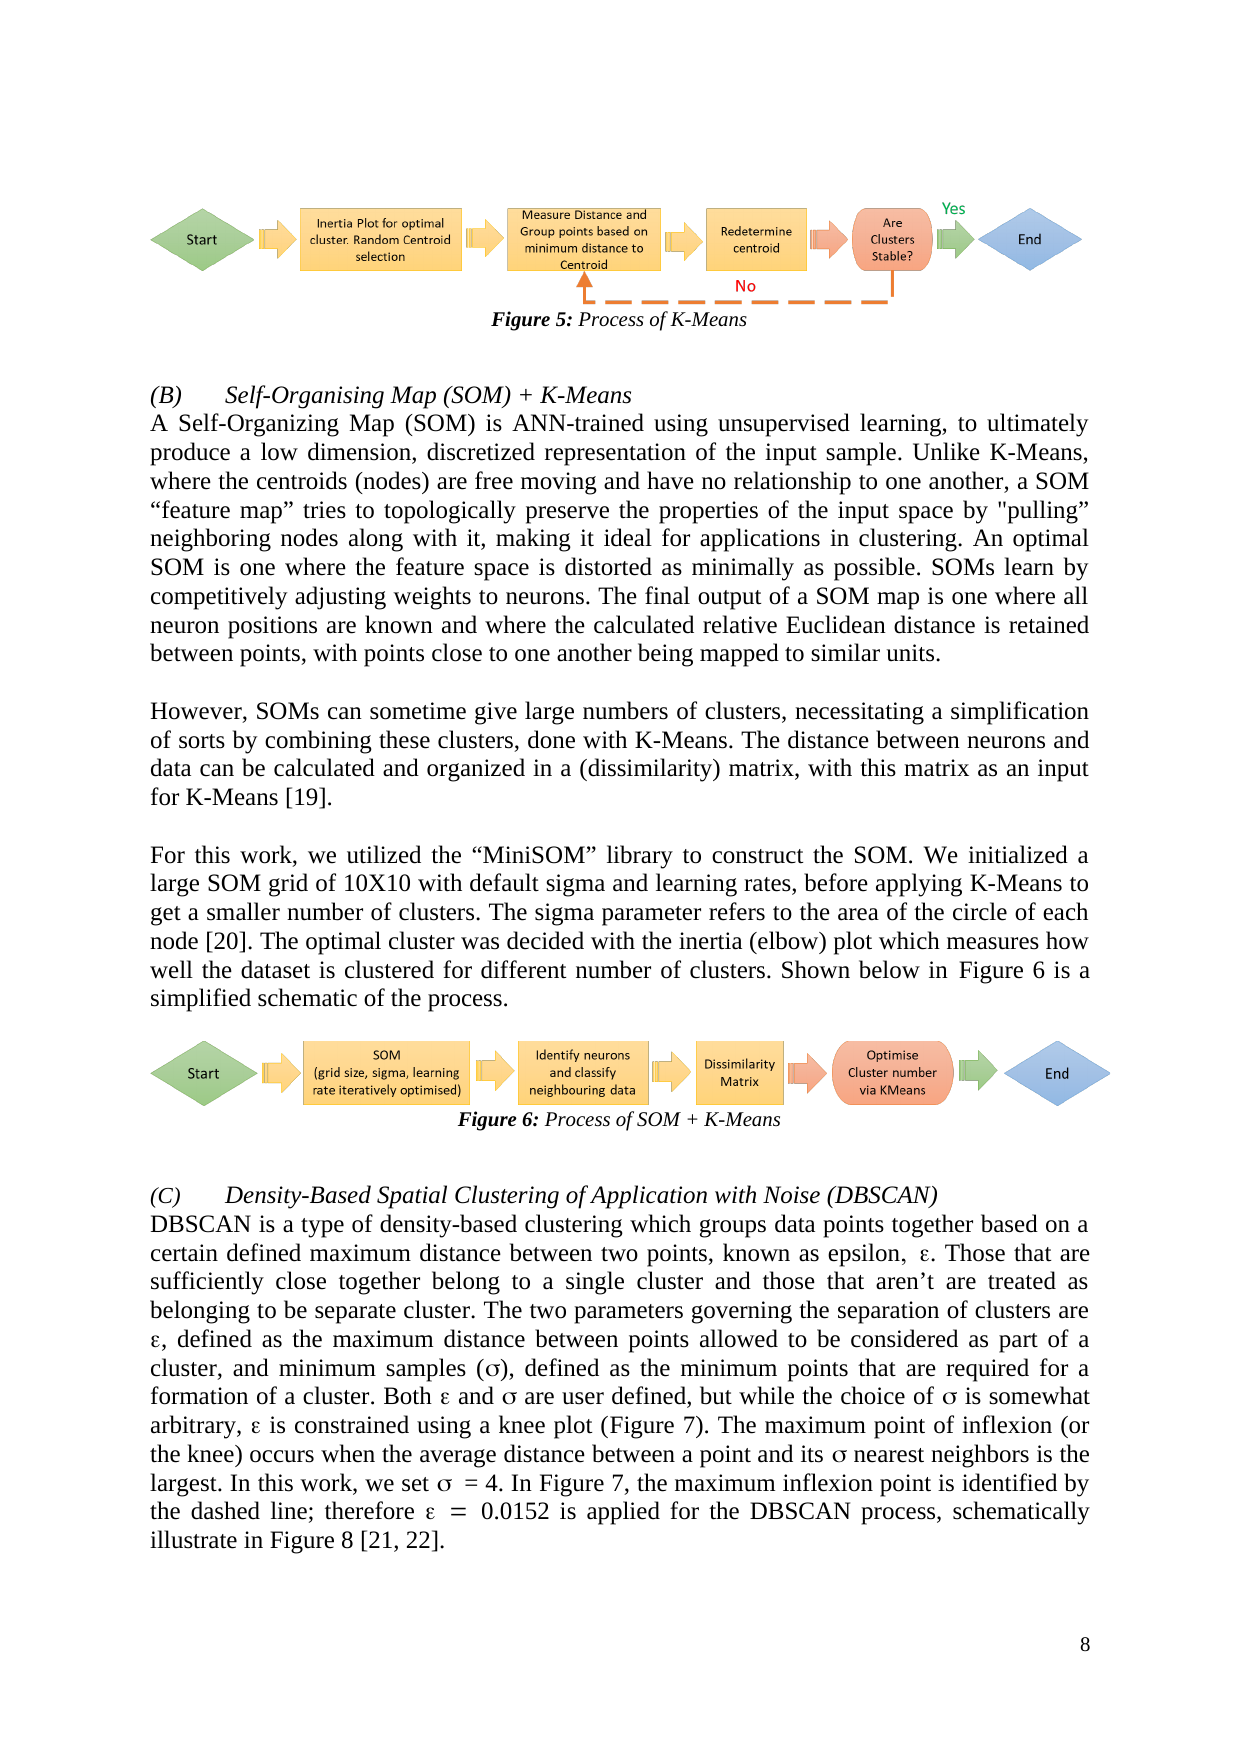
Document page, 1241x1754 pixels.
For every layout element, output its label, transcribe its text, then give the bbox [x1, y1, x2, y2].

text For this work, we utilized the “MiniSOM” library to construct the SOM. We initialized a large SOM grid of 10X10 with default sigma and learning rates, before applying K-Means to get a smaller number of clusters. The sigma parameter refers to the area of the circle of each node . The optimal cluster was decided with the inertia (elbow) plot which measures how well the dataset is clustered for different number of clusters. Shown below in Figure 6 is a simplified schematic of the process. [150, 840, 1090, 1012]
subtitle (C) Density-Based Spatial Clustering of Application with Noise (DBSCAN) [150, 1180, 1090, 1209]
text DBSCAN is a type of density-based clustering which groups data points together based on a certain defined maximum distance between two points, known as epsilon. Those that are sufficiently close together belong to a single cluster and those that aren’t are treated as belonging to be separate cluster. The two parameters governing the separation of clusters are , defined as the maximum distance between points allowed to be considered as part of a cluster, and minimum samples (), defined as the minimum points that are required for a formation of a cluster. Both  and  are user defined, but while the choice of  is somewhat arbitrary,  is constrained using a knee plot (Figure 7). The maximum point of inflexion (or the knee) occurs when the average distance between a point and its  nearest neighbors is the largest. In this work, we set = 4. In Figure 7, the maximum inflexion point is identified by the dashed line; therefore 0.0152 is applied for the DBSCAN process, schematically illustrate in Figure 8 . [150, 1209, 1090, 1554]
picture [150, 191, 1082, 307]
text Figure 6: Process of SOM + K-Means [150, 1107, 1090, 1131]
picture [150, 1041, 1110, 1107]
text A Self-Organizing Map (SOM) is ANN-trained using unsupervised learning, to ultimately produce a low dimension, discretized representation of the input sample. Unlike K-Means, where the centroids (nodes) are free moving and have no relationship to one another, a SOM “feature map” tries to topologically preserve the properties of the input space by "pulling” neighboring nodes along with it, making it ideal for applications in clustering. An optimal SOM is one where the feature space is distorted as minimally as possible. SOMs learn by competitively adjusting weights to neurons. The final output of a SOM map is one where all neuron positions are known and where the calculated relative Euclidean distance is retained between points, with points close to one another being mapped to similar units. [150, 408, 1090, 667]
subtitle (B) Self-Organising Map (SOM) + K-Means [150, 380, 1090, 408]
text However, SOMs can sometime give large numbers of clusters, necessitating a simplification of sorts by combining these clusters, done with K-Means. The distance between neurons and data can be calculated and organized in a (dissimilarity) matrix, with this matrix as an input for K-Means. [150, 696, 1090, 811]
text Figure 5: Process of K-Means [150, 307, 1090, 331]
